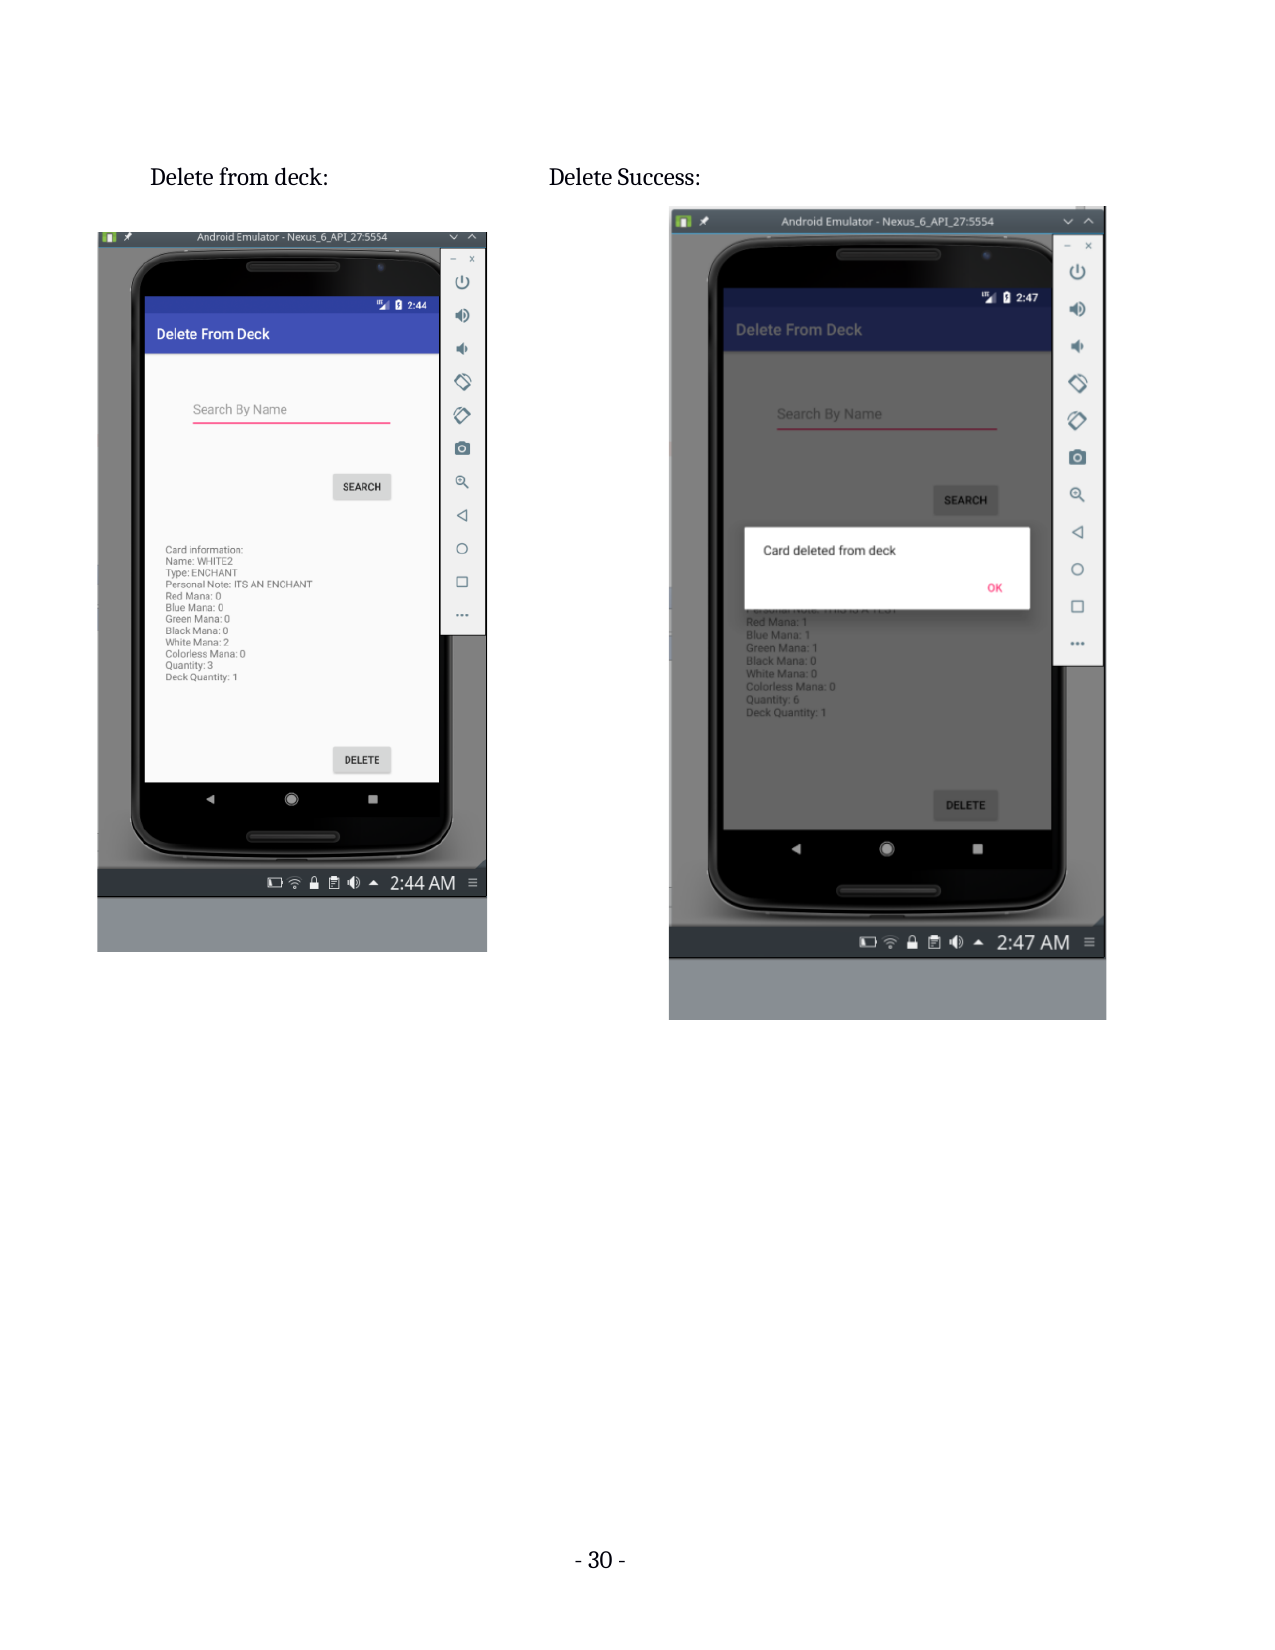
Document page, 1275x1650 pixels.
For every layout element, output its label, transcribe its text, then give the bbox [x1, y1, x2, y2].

picture [97, 232, 488, 952]
picture [668, 206, 1107, 1020]
text Delete from deck: Delete Success: [150, 162, 1125, 191]
